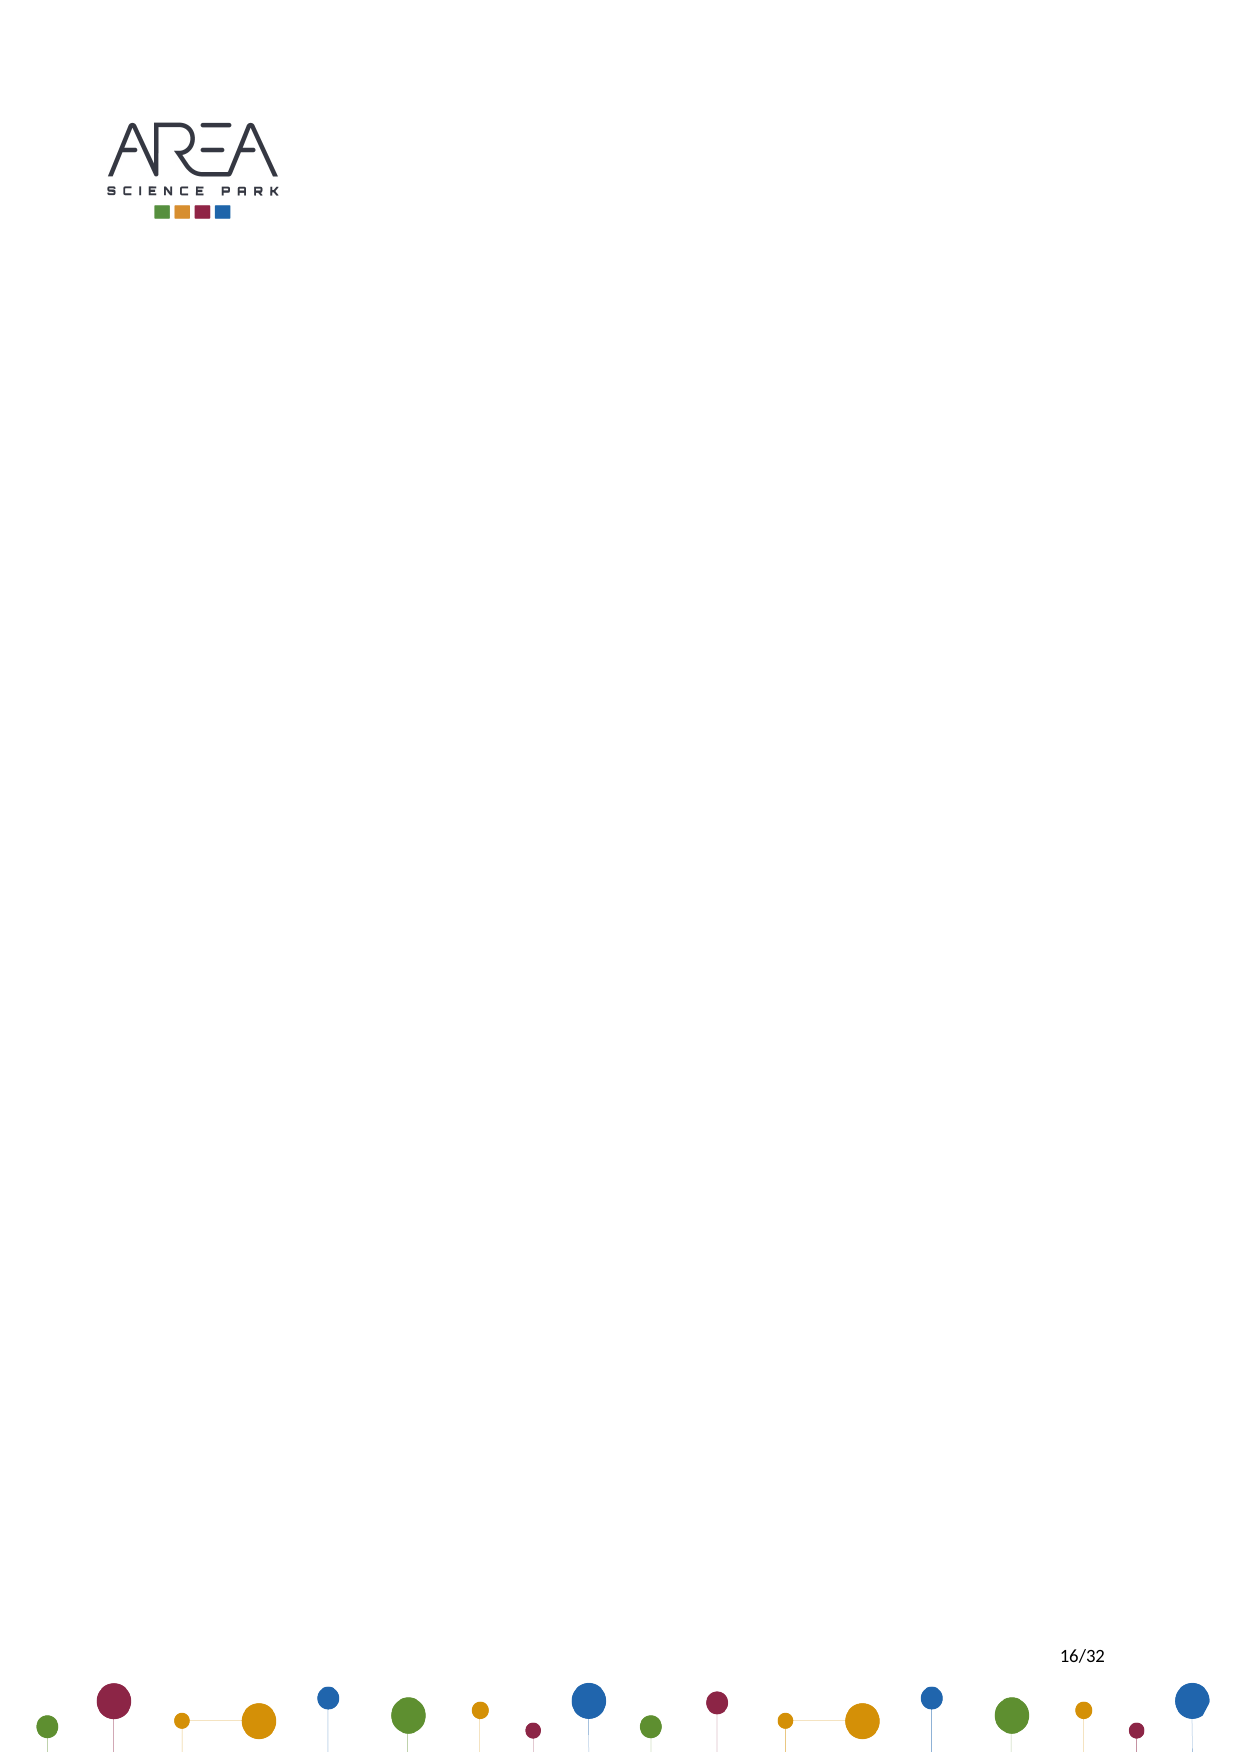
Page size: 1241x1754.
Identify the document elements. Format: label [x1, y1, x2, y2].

picture [103, 118, 1116, 264]
picture [31, 1676, 1209, 1752]
